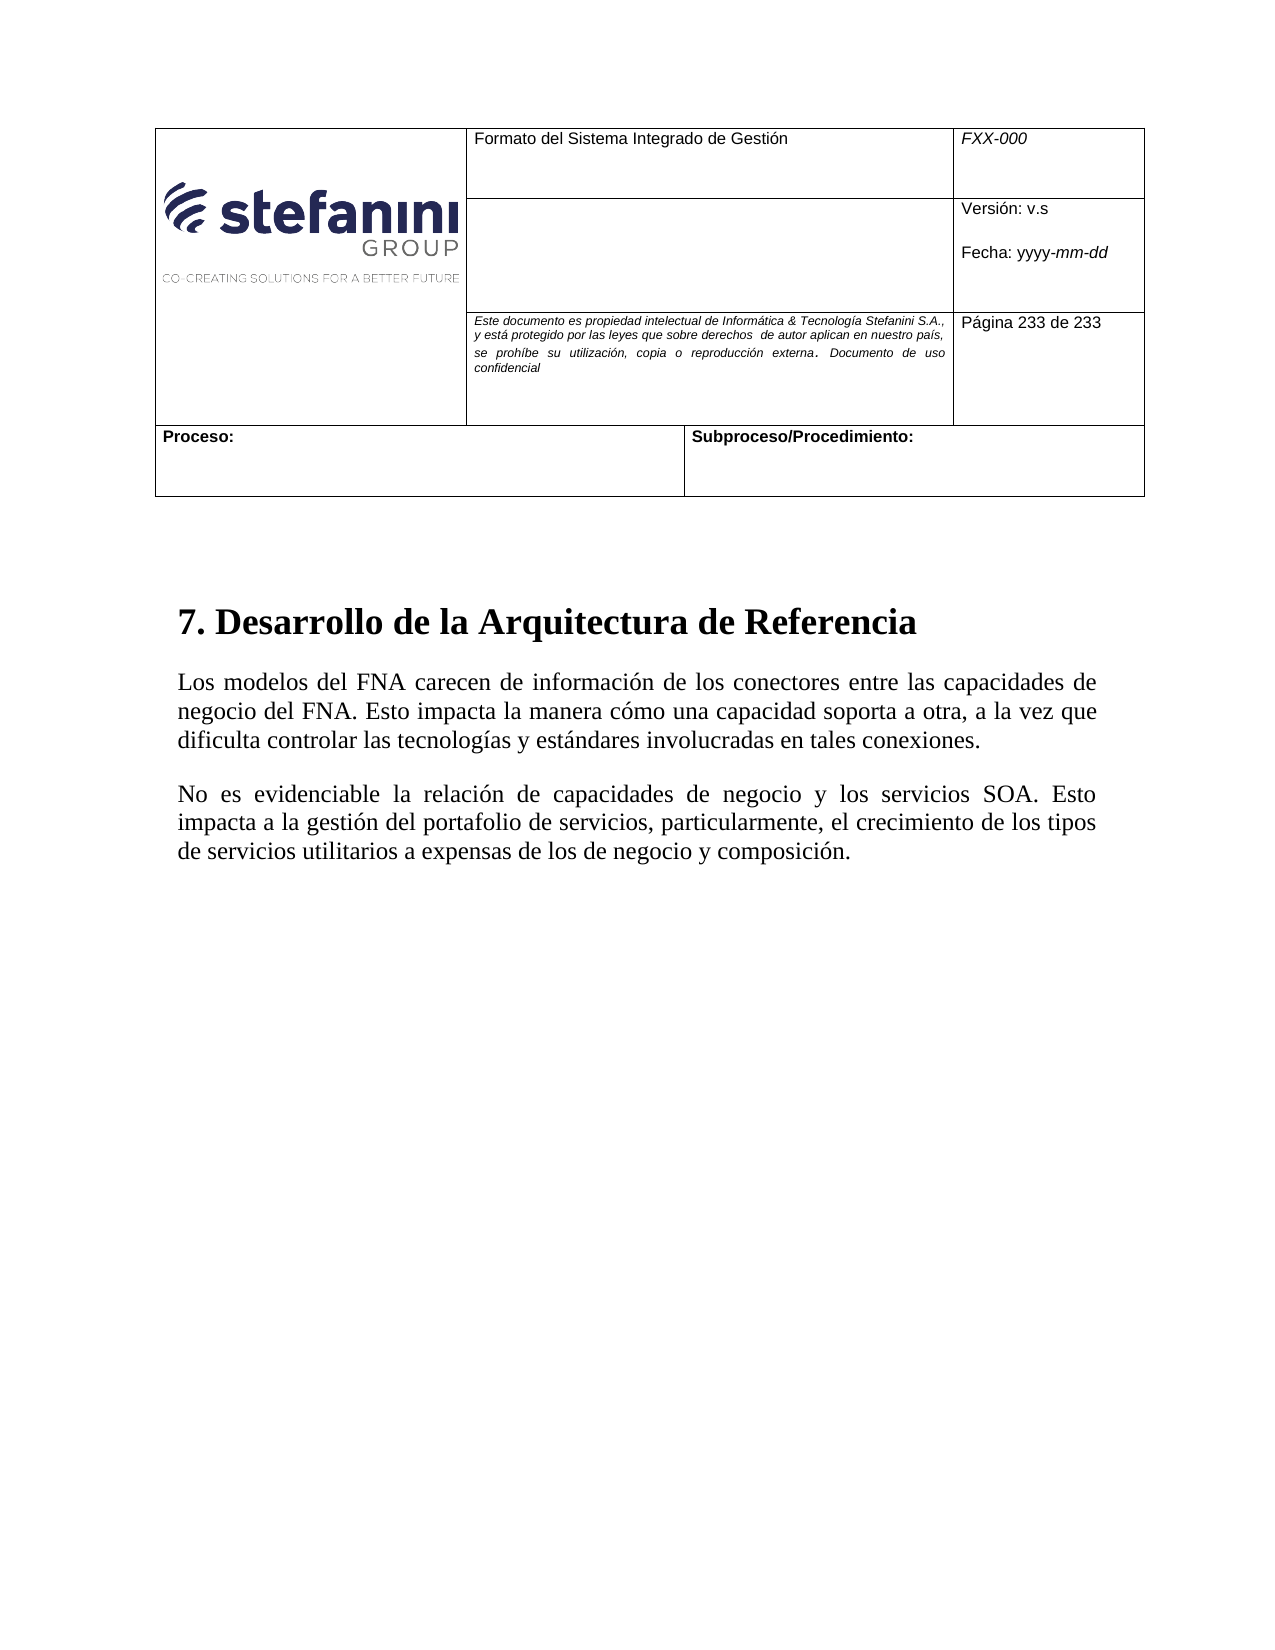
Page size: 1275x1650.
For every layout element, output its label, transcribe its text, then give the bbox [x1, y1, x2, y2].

text No es evidenciable la relación de capacidades de negocio y los servicios SOA. Esto impacta a la gestión del portafolio de servicios, particularmente, el crecimiento de los tipos de servicios utilitarios a expensas de los de negocio y composición. [177, 779, 1098, 865]
text Los modelos del FNA carecen de información de los conectores entre las capacidades de negocio del FNA. Esto impacta la manera cómo una capacidad soporta a otra, a la vez que dificulta controlar las tecnologías y estándares involucradas en tales conexiones. [177, 667, 1098, 754]
picture [162, 182, 460, 286]
subtitle 7. Desarrollo de la Arquitectura de Referencia [177, 599, 1098, 642]
